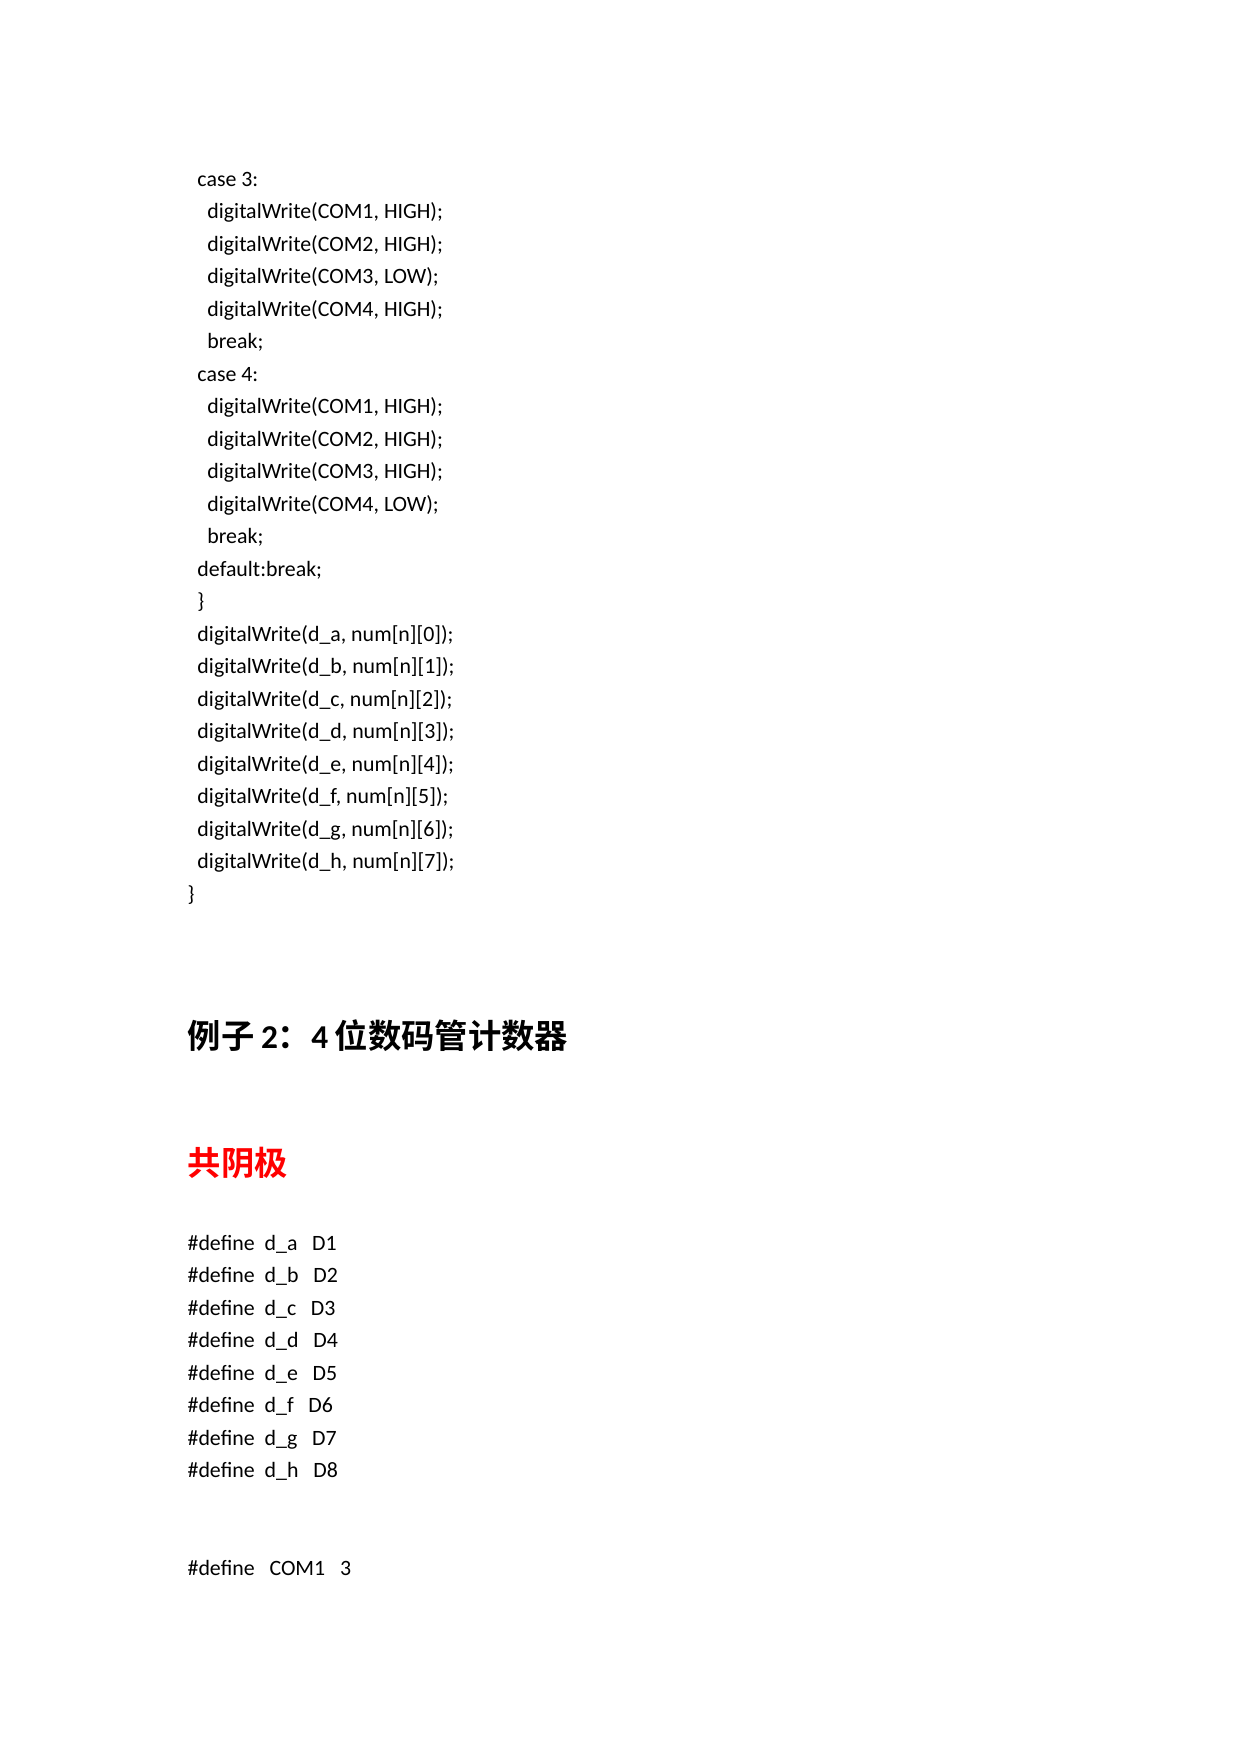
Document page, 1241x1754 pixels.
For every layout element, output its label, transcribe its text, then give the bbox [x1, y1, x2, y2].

text } [187, 877, 1053, 909]
text #define COM1 3 [187, 1551, 1053, 1584]
text #define d_a D1 [187, 1226, 1053, 1259]
text #define d_h D8 [187, 1454, 1053, 1486]
text digitalWrite(COM2, HIGH); [187, 422, 1053, 454]
text case 3: [187, 162, 1053, 194]
text digitalWrite(d_b, num[n][1]); [187, 649, 1053, 682]
text case 4: [187, 357, 1053, 389]
text digitalWrite(d_a, num[n][0]); [187, 617, 1053, 649]
text #define d_f D6 [187, 1389, 1053, 1421]
text digitalWrite(d_f, num[n][5]); [187, 779, 1053, 812]
text break; [187, 324, 1053, 357]
text #define d_e D5 [187, 1356, 1053, 1389]
text } [187, 584, 1053, 617]
text digitalWrite(COM3, HIGH); [187, 454, 1053, 487]
text digitalWrite(COM1, HIGH); [187, 194, 1053, 227]
text digitalWrite(COM4, LOW); [187, 487, 1053, 519]
text default:break; [187, 552, 1053, 584]
text 共阴极 [187, 1129, 1053, 1194]
text digitalWrite(COM4, HIGH); [187, 292, 1053, 324]
text #define d_g D7 [187, 1421, 1053, 1454]
text digitalWrite(d_h, num[n][7]); [187, 844, 1053, 877]
text digitalWrite(d_e, num[n][4]); [187, 747, 1053, 779]
subtitle 例子2：4位数码管计数器 [187, 1002, 1053, 1067]
text digitalWrite(d_d, num[n][3]); [187, 714, 1053, 747]
text digitalWrite(COM2, HIGH); [187, 227, 1053, 259]
text break; [187, 519, 1053, 552]
text #define d_c D3 [187, 1291, 1053, 1324]
text digitalWrite(COM3, LOW); [187, 259, 1053, 292]
text digitalWrite(d_c, num[n][2]); [187, 682, 1053, 714]
text #define d_b D2 [187, 1259, 1053, 1291]
text #define d_d D4 [187, 1324, 1053, 1356]
text digitalWrite(COM1, HIGH); [187, 389, 1053, 422]
text digitalWrite(d_g, num[n][6]); [187, 812, 1053, 844]
